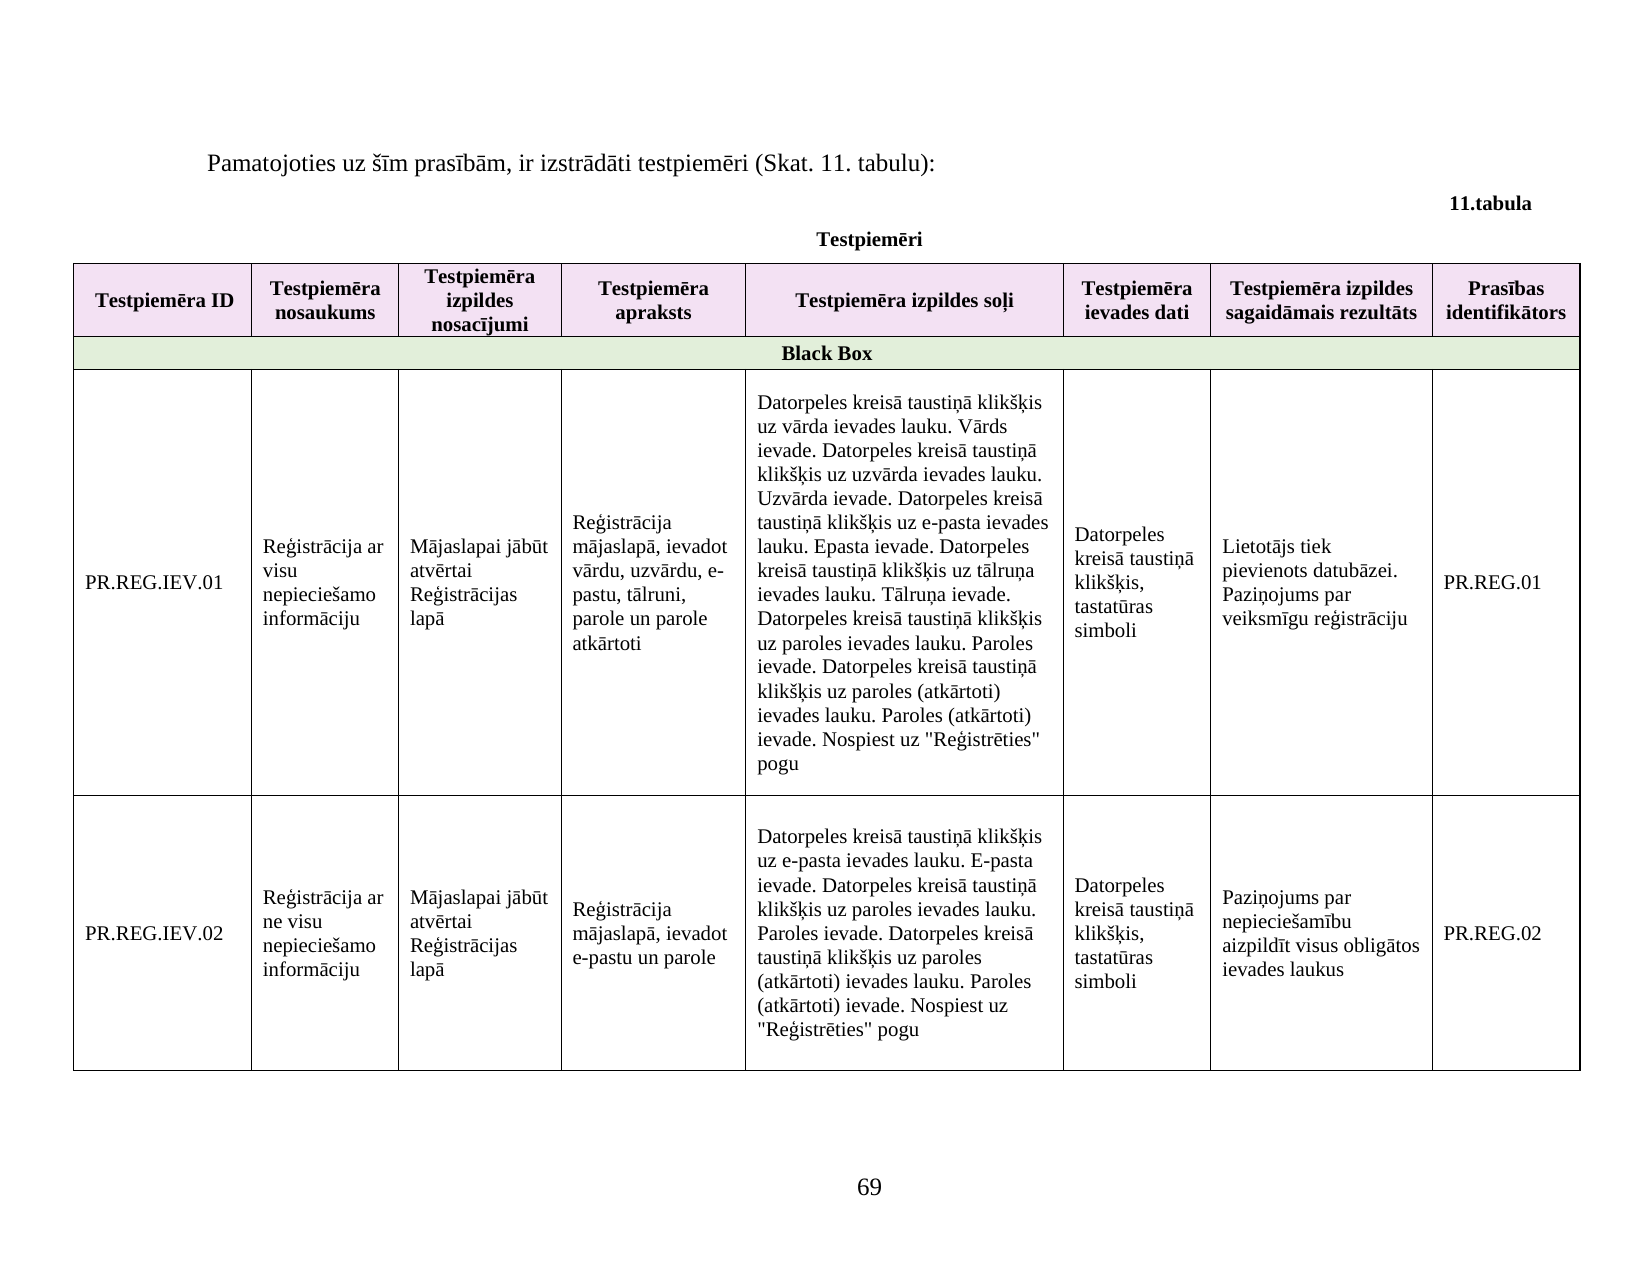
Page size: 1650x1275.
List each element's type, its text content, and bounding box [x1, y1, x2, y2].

table_header Testpiemēra ID [74, 264, 251, 336]
table_header Testpiemēra izpildes sagaidāmais rezultāts [1211, 264, 1432, 336]
table_cell PR.REG.01 [1433, 370, 1579, 795]
table_header Prasības identifikātors [1433, 264, 1579, 336]
table_cell Lietotājs tiek pievienots datubāzei. Paziņojums par veiksmīgu reģistrāciju [1211, 370, 1432, 795]
table_header Testpiemēra ievades dati [1064, 264, 1210, 336]
table_header Testpiemēra nosaukums [252, 264, 398, 336]
table_cell PR.REG.IEV.02 [74, 796, 251, 1070]
table_cell Datorpeles kreisā taustiņā klikšķis uz e-pasta ievades lauku. E-pasta ievade. Datorpeles kreisā taustiņā klikšķis uz paroles ievades lauku. Paroles ievade. Datorpeles kreisā taustiņā klikšķis uz paroles (atkārtoti) ievades lauku. Paroles (atkārtoti) ievade. Nospiest uz "Reģistrēties" pogu [746, 796, 1063, 1070]
table_header Testpiemēra apraksts [562, 264, 745, 336]
table_cell Mājaslapai jābūt atvērtai Reģistrācijas lapā [399, 370, 561, 795]
table_cell Datorpeles kreisā taustiņā klikšķis uz vārda ievades lauku. Vārds ievade. Datorpeles kreisā taustiņā klikšķis uz uzvārda ievades lauku. Uzvārda ievade. Datorpeles kreisā taustiņā klikšķis uz e-pasta ievades lauku. Epasta ievade. Datorpeles kreisā taustiņā klikšķis uz tālruņa ievades lauku. Tālruņa ievade. Datorpeles kreisā taustiņā klikšķis uz paroles ievades lauku. Paroles ievade. Datorpeles kreisā taustiņā klikšķis uz paroles (atkārtoti) ievades lauku. Paroles (atkārtoti) ievade. Nospiest uz "Reģistrēties" pogu [746, 370, 1063, 795]
table_cell PR.REG.02 [1433, 796, 1579, 1070]
table_header Testpiemēra izpildes soļi [746, 264, 1063, 336]
text 11.tabula [118, 191, 1532, 215]
table_cell Paziņojums par nepieciešamību aizpildīt visus obligātos ievades laukus [1211, 796, 1432, 1070]
table_cell Reģistrācija ar visu nepieciešamo informāciju [252, 370, 398, 795]
text Pamatojoties uz šīm prasībām, ir izstrādāti testpiemēri (Skat. 11. tabulu): [118, 148, 1532, 176]
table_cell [399, 796, 561, 1070]
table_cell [1064, 796, 1210, 1070]
table_cell Reģistrācija ar ne visu nepieciešamo informāciju [252, 796, 398, 1070]
text Testpiemēri [118, 227, 1532, 251]
table_cell Black Box [74, 337, 1579, 369]
table_cell Reģistrācija mājaslapā, ievadot vārdu, uzvārdu, e-pastu, tālruni, parole un parole atkārtoti [562, 370, 745, 795]
table_cell Reģistrācija mājaslapā, ievadot e-pastu un parole [562, 796, 745, 1070]
table_cell Datorpeles kreisā taustiņā klikšķis, tastatūras simboli [1064, 370, 1210, 795]
table_header Testpiemēra izpildes nosacījumi [399, 264, 561, 336]
table_cell PR.REG.IEV.01 [74, 370, 251, 795]
